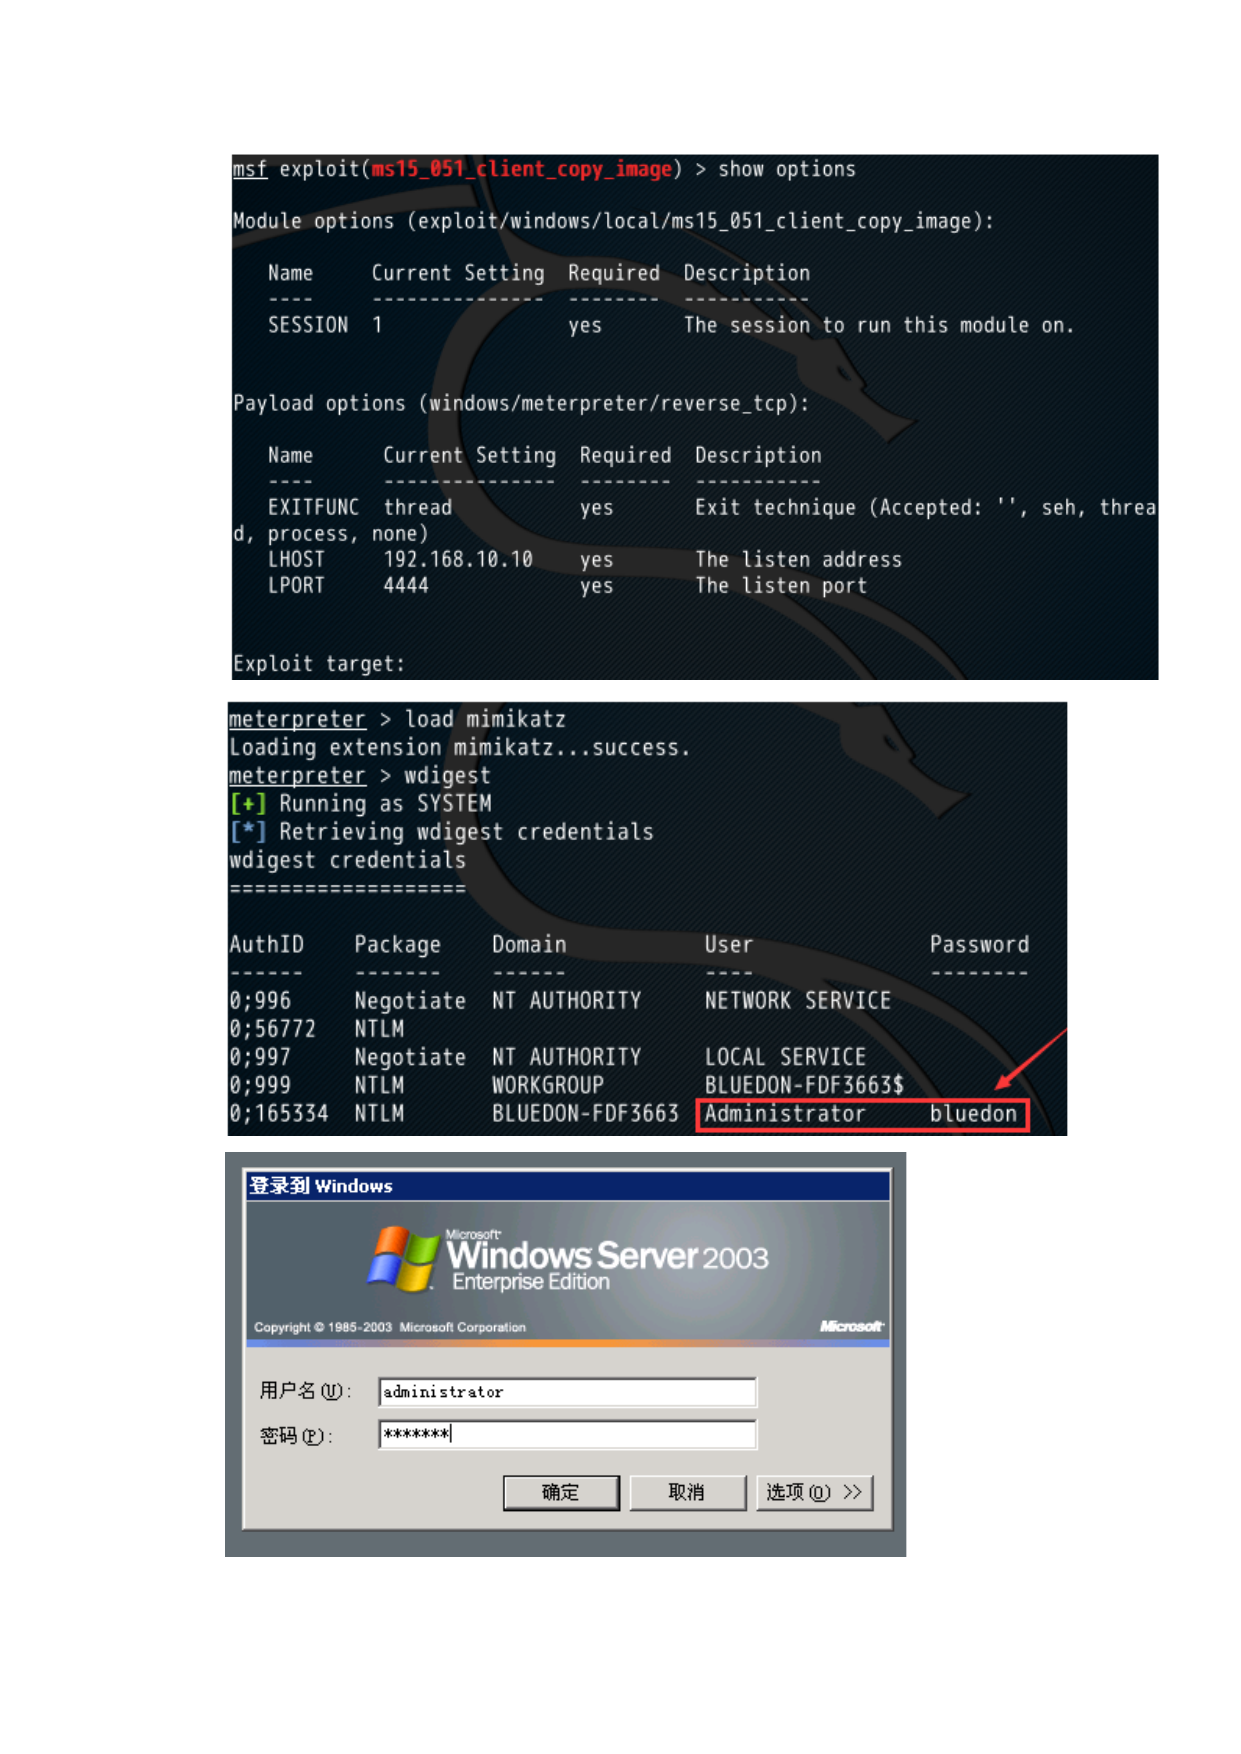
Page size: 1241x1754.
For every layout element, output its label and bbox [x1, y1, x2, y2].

picture [225, 150, 1166, 680]
picture [225, 1152, 907, 1557]
picture [225, 696, 1068, 1136]
